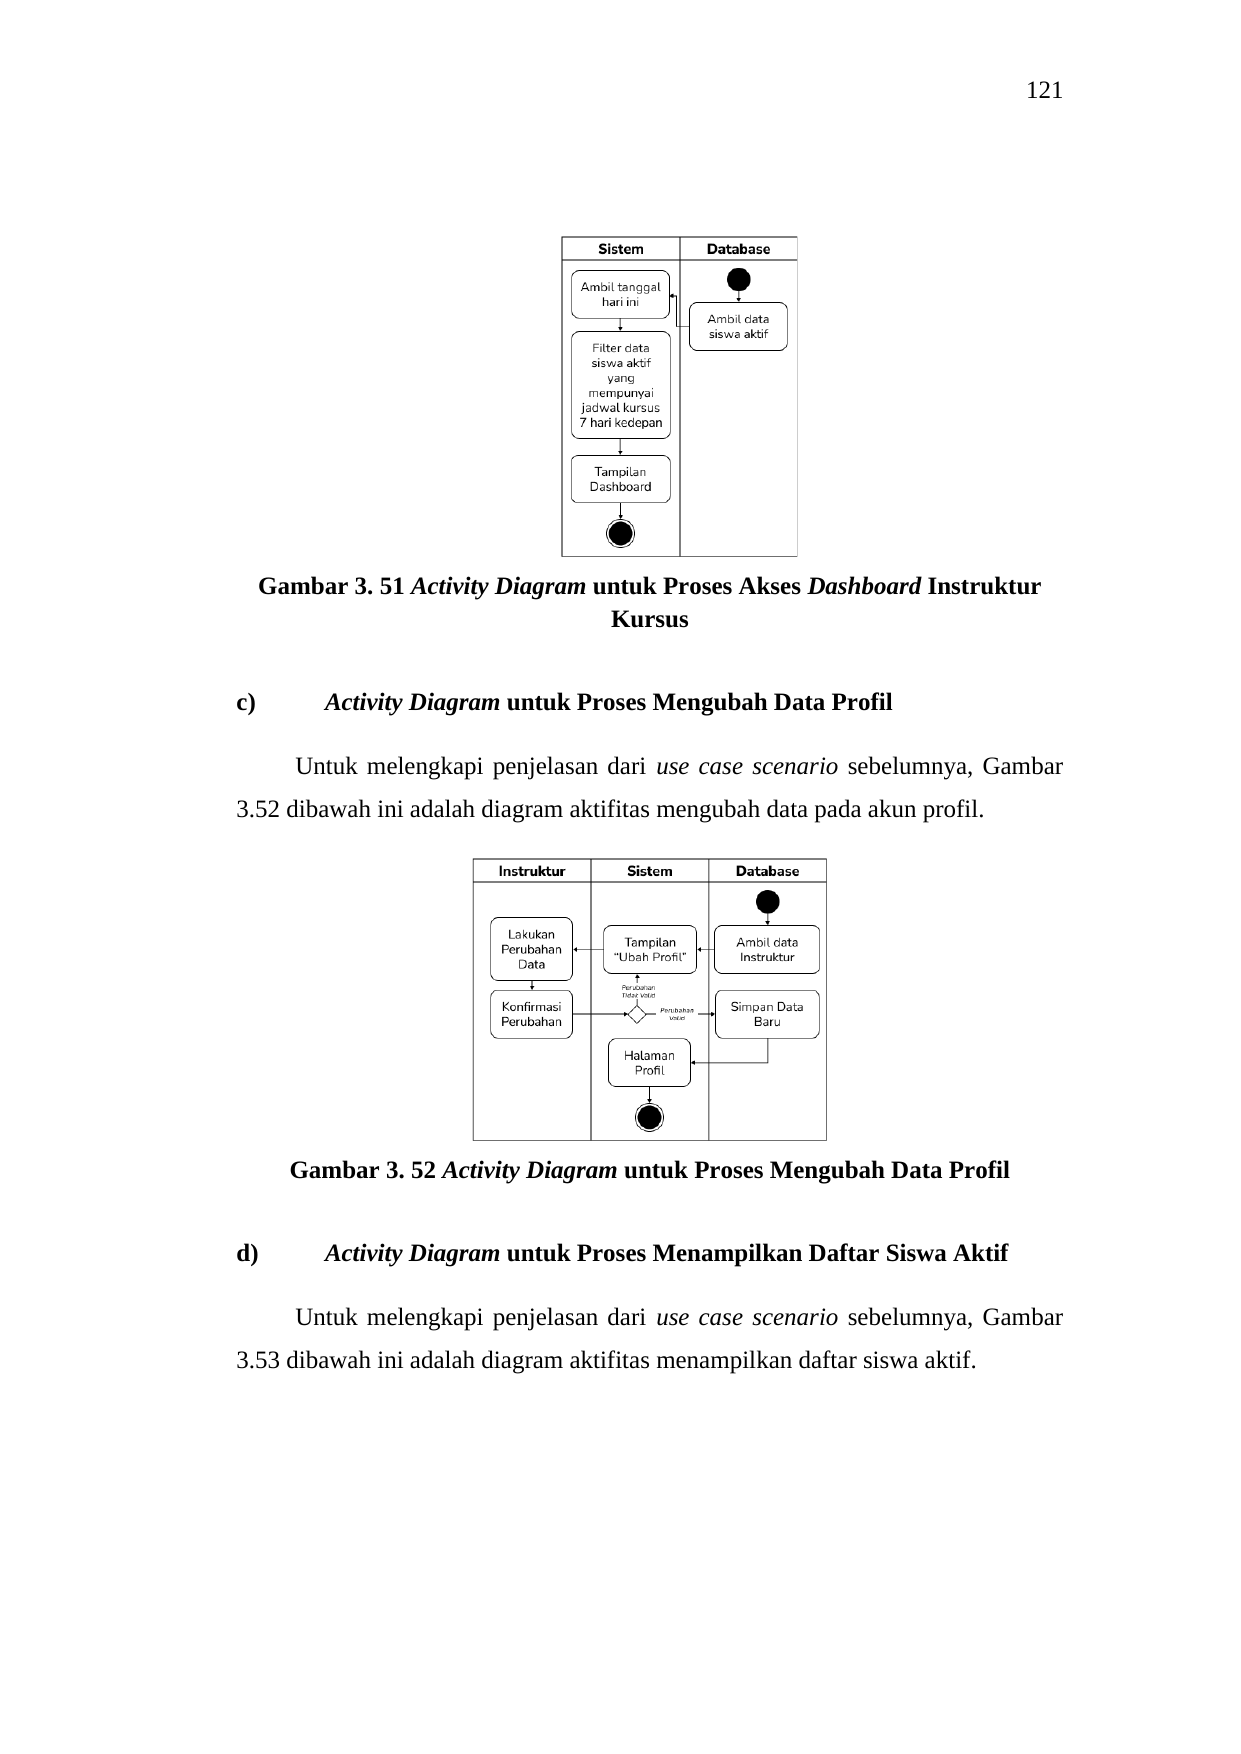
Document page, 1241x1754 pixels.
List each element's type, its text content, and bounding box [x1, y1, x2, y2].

picture [561, 236, 798, 557]
text Untuk melengkapi penjelasan dari use case scenario sebelumnya, Gambar 3.53 dibawah ini adalah diagram aktifitas menampilkan daftar siswa aktif. [236, 1302, 1063, 1374]
text Gambar 3. Activity Diagram untuk Proses Akses Dashboard Instruktur Kursus [236, 571, 1063, 633]
text Untuk melengkapi penjelasan dari use case scenario sebelumnya, Gambar 3.52 dibawah ini adalah diagram aktifitas mengubah data pada akun profil. [236, 751, 1063, 823]
subtitle Activity Diagram untuk Proses Menampilkan Daftar Siswa Aktif [236, 1238, 1063, 1267]
picture [472, 858, 827, 1141]
subtitle Activity Diagram untuk Proses Mengubah Data Profil [236, 687, 1063, 716]
text Gambar 3. Activity Diagram untuk Proses Mengubah Data Profil [236, 1155, 1063, 1183]
